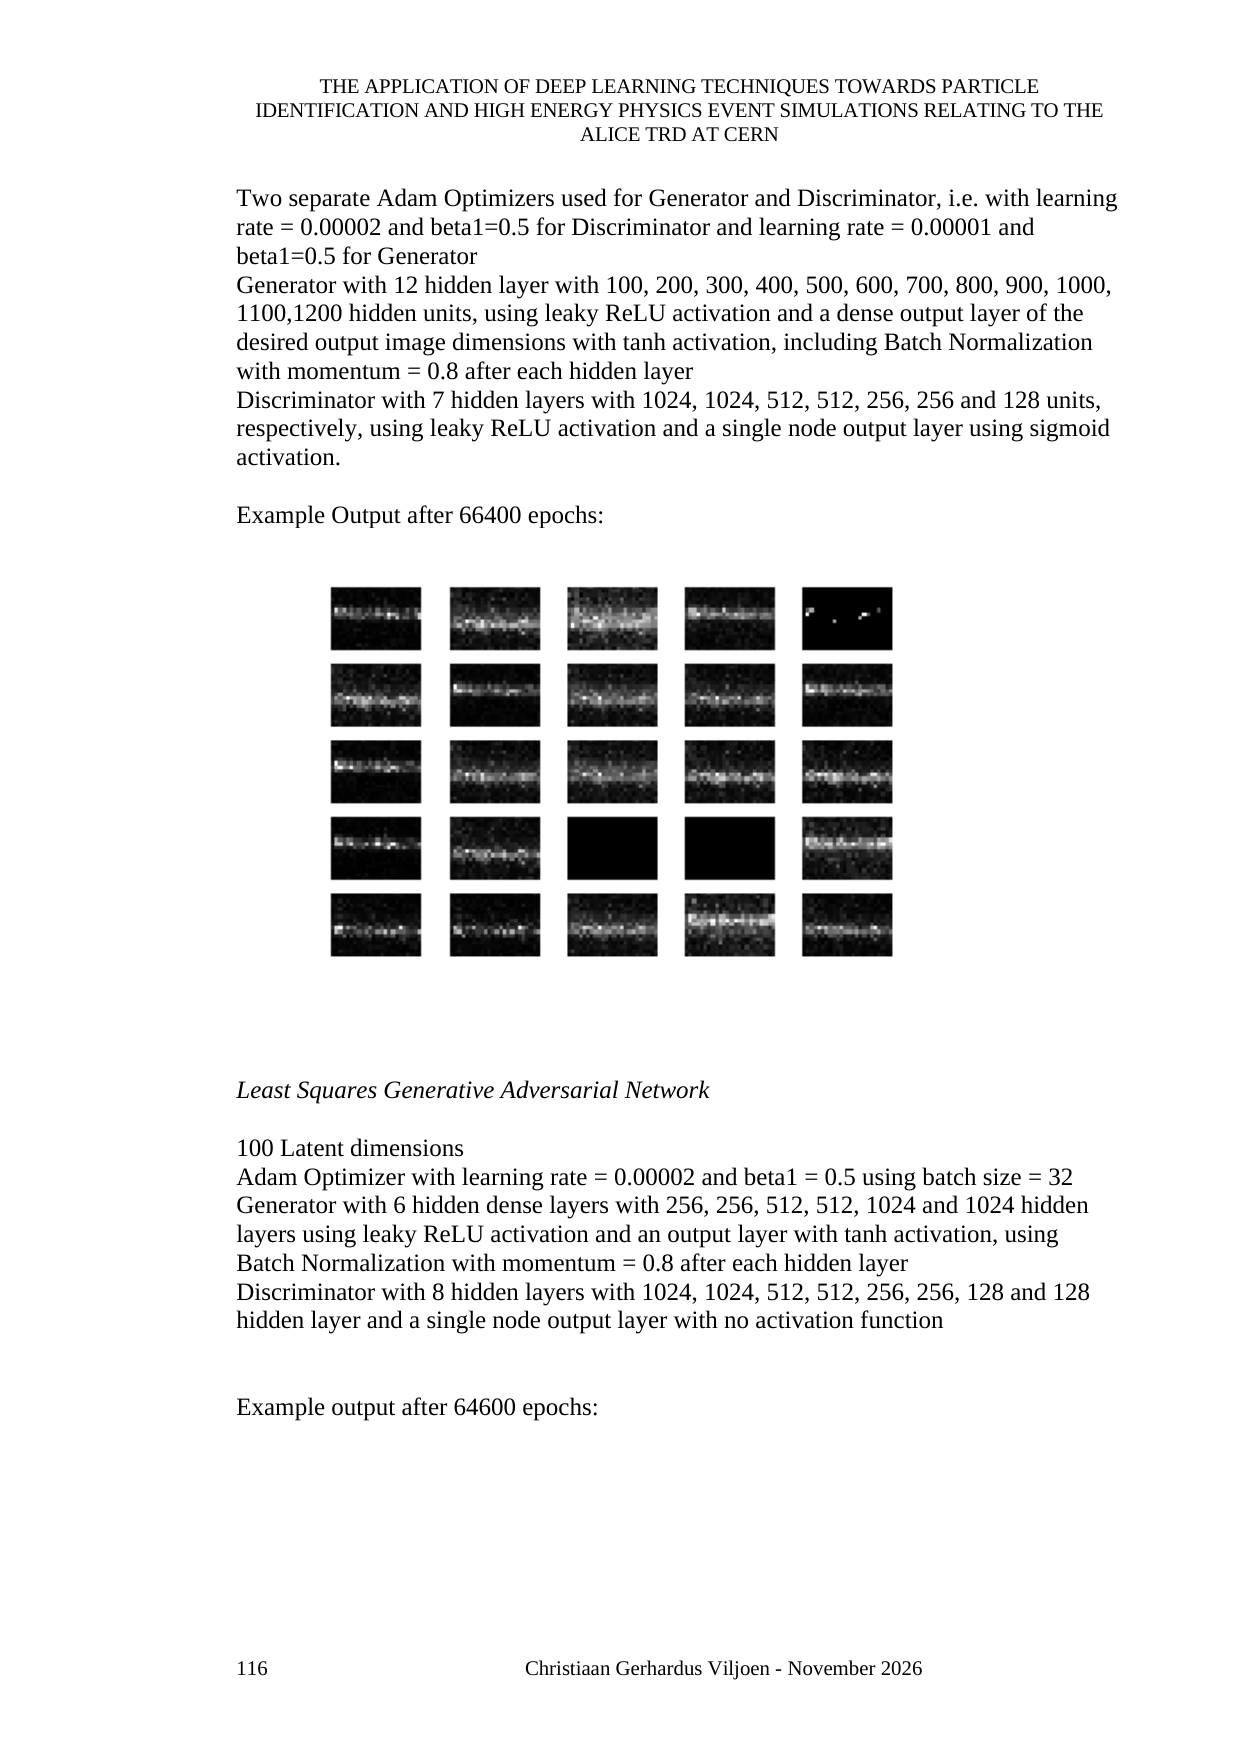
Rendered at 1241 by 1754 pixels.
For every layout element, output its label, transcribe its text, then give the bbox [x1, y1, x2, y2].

text Generator with 12 hidden layer with 100, 200, 300, 400, 500, 600, 700, 800, 900, 1000, 1100,1200 hidden units, using leaky ReLU activation and a dense output layer of the desired output image dimensions with tanh activation, including Batch Normalization with momentum = 0.8 after each hidden layer [236, 270, 1122, 385]
picture [236, 528, 971, 1018]
text Example output after 64600 epochs: [236, 1392, 1122, 1421]
text Generator with 6 hidden dense layers with 256, 256, 512, 512, 1024 and 1024 hidden layers using leaky ReLU activation and an output layer with tanh activation, using Batch Normalization with momentum = 0.8 after each hidden layer [236, 1191, 1122, 1277]
text Discriminator with 8 hidden layers with 1024, 1024, 512, 512, 256, 256, 128 and 128 hidden layer and a single node output layer with no activation function [236, 1277, 1122, 1334]
text Discriminator with 7 hidden layers with 1024, 1024, 512, 512, 256, 256 and 128 units, respectively, using leaky ReLU activation and a single node output layer using sigmoid activation. [236, 385, 1122, 471]
text Least Squares Generative Adversarial Network [236, 1076, 1122, 1104]
text Example Output after 66400 epochs: [236, 500, 1122, 528]
text Two separate Adam Optimizers used for Generator and Discriminator, i.e. with learning rate = 0.00002 and beta1=0.5 for Discriminator and learning rate = 0.00001 and beta1=0.5 for Generator [236, 183, 1122, 270]
text Adam Optimizer with learning rate = 0.00002 and beta1 = 0.5 using batch size = 32 [236, 1162, 1122, 1191]
text 100 Latent dimensions [236, 1133, 1122, 1162]
